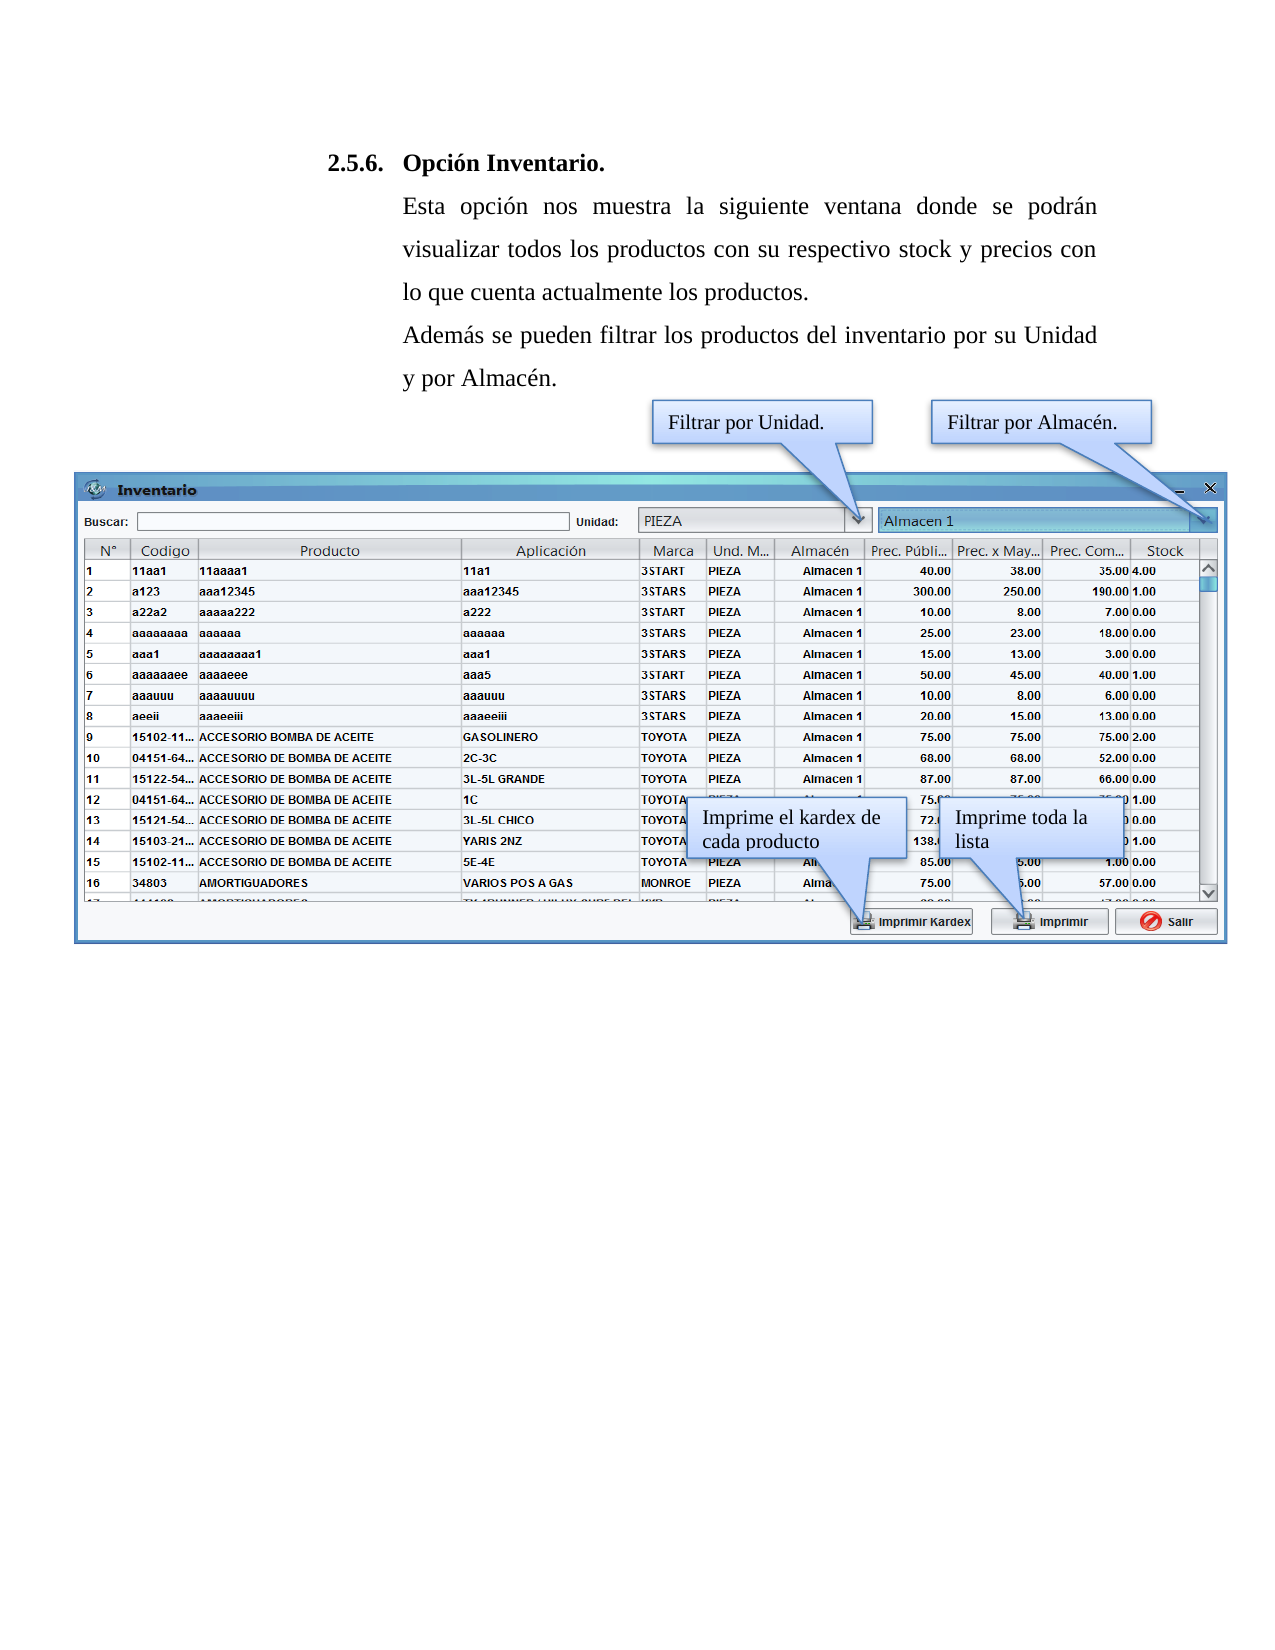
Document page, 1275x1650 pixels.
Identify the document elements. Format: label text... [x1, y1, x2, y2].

list Esta opción nos muestra la siguiente ventana donde se podrán visualizar todos los productos con su respectivo stock y precios con lo que cuenta actualmente los productos. [402, 191, 1098, 306]
list Además se pueden filtrar los productos del inventario por su Unidad y por Almacén. [402, 320, 1098, 392]
list Opción Inventario. [327, 148, 1098, 176]
picture [73, 470, 1228, 945]
